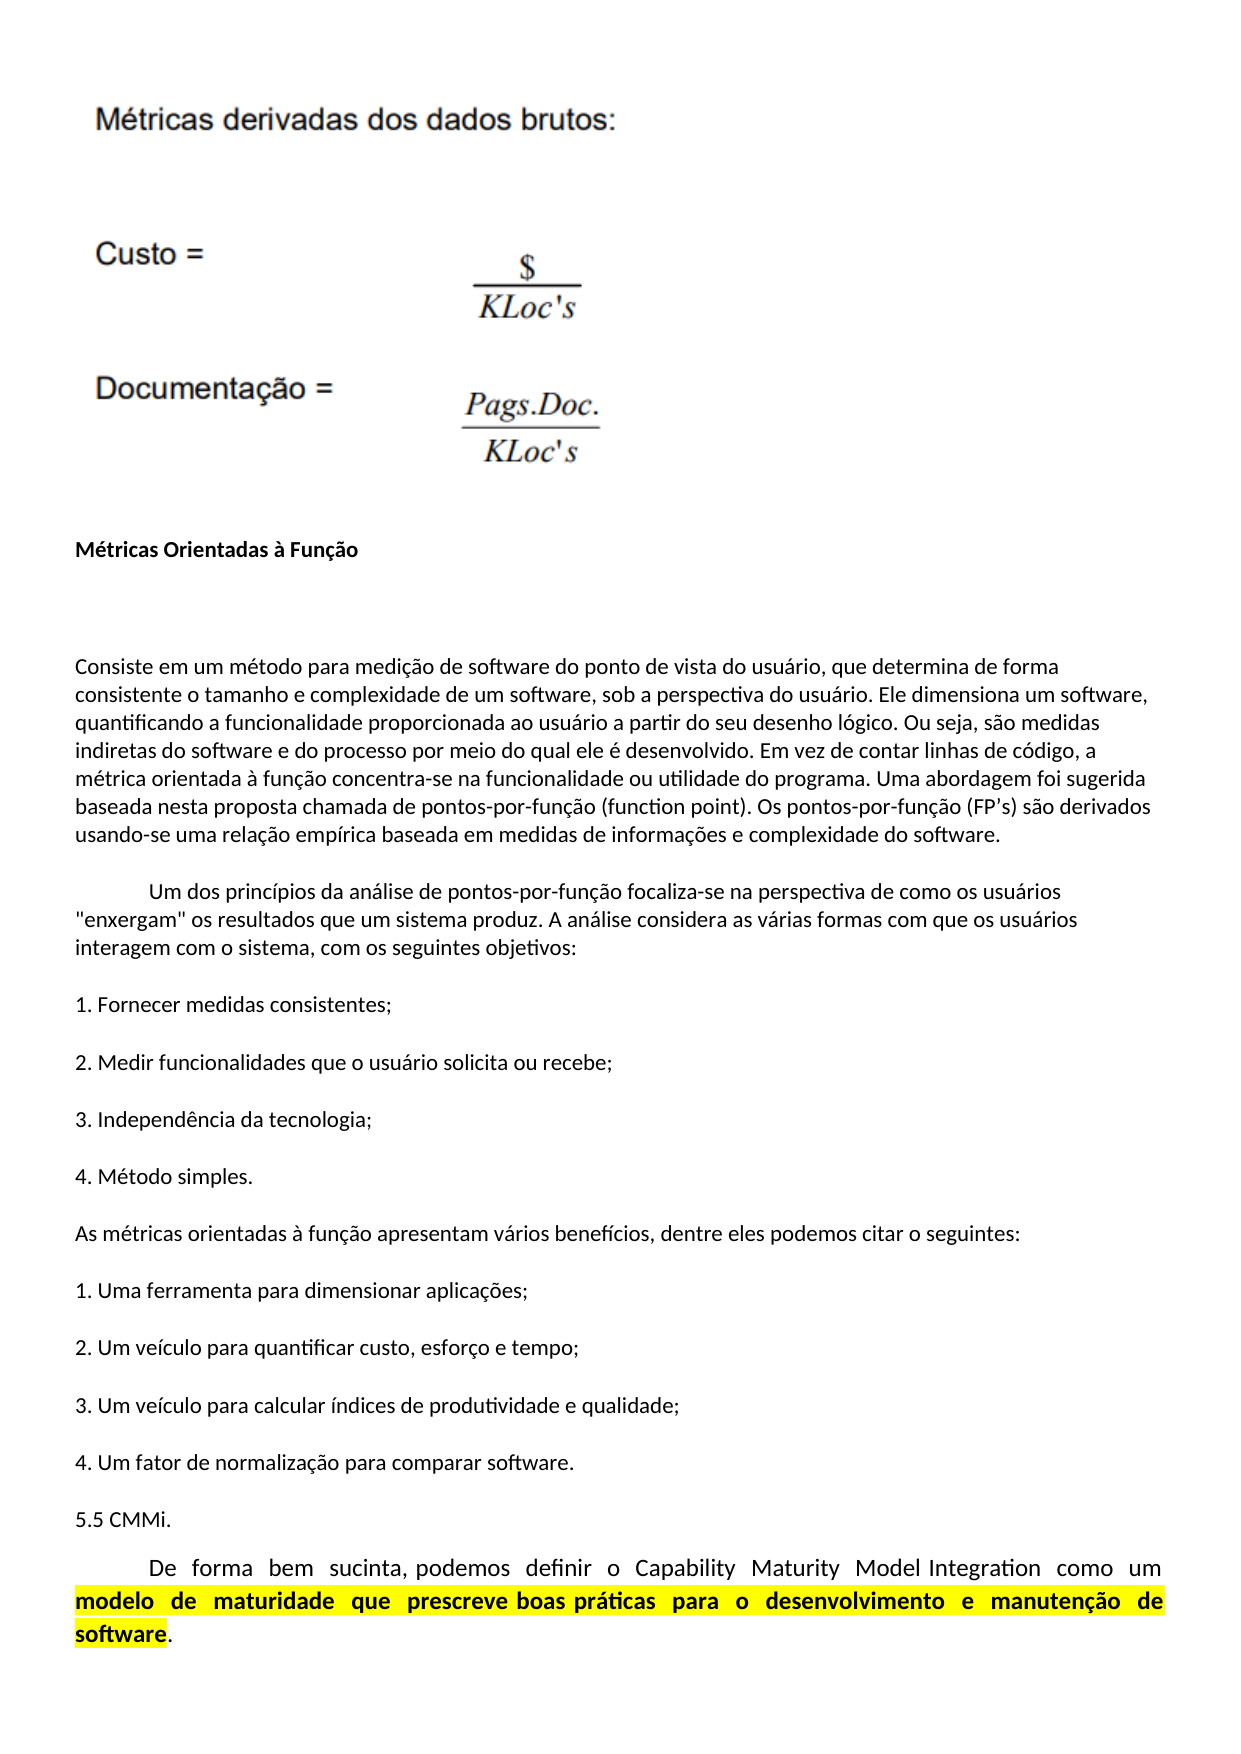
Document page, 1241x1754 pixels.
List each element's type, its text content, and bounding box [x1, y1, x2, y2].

text 1. Uma ferramenta para dimensionar aplicações; [75, 1276, 1165, 1304]
text De forma bem sucinta, podemos definir o Capability Maturity Model Integration como um modelo de maturidade que prescreve boas práticas para o desenvolvimento e manutenção de software. [75, 1552, 1165, 1585]
text 4. Método simples. [75, 1162, 1165, 1190]
text De forma bem sucinta, podemos definir o Capability Maturity Model Integration como um modelo de maturidade que prescreve boas práticas para o desenvolvimento e manutenção de software. [75, 1615, 1165, 1648]
text Métricas Orientadas à Função [75, 535, 1165, 563]
text 2. Medir funcionalidades que o usuário solicita ou recebe; [75, 1048, 1165, 1076]
text 2. Um veículo para quantificar custo, esforço e tempo; [75, 1333, 1165, 1362]
text Um dos princípios da análise de pontos-por-função focaliza-se na perspectiva de como os usuários "enxergam" os resultados que um sistema produz. A análise considera as várias formas com que os usuários interagem com o sistema, com os seguintes objetivos: [75, 877, 1165, 961]
text 5.5 CMMi. [75, 1505, 1165, 1533]
text Consiste em um método para medição de software do ponto de vista do usuário, que determina de forma consistente o tamanho e complexidade de um software, sob a perspectiva do usuário. Ele dimensiona um software, quantificando a funcionalidade proporcionada ao usuário a partir do seu desenho lógico. Ou seja, são medidas indiretas do software e do processo por meio do qual ele é desenvolvido. Em vez de contar linhas de código, a métrica orientada à função concentra-se na funcionalidade ou utilidade do programa. Uma abordagem foi sugerida baseada nesta proposta chamada de pontos-por-função (function point). Os pontos-por-função (FP’s) são derivados usando-se uma relação empírica baseada em medidas de informações e complexidade do software. [75, 652, 1165, 848]
text 4. Um fator de normalização para comparar software. [75, 1448, 1165, 1476]
text 3. Um veículo para calcular índices de produtividade e qualidade; [75, 1391, 1165, 1419]
text 3. Independência da tecnologia; [75, 1105, 1165, 1133]
picture [75, 75, 668, 504]
text As métricas orientadas à função apresentam vários benefícios, dentre eles podemos citar o seguintes: [75, 1219, 1165, 1247]
text 1. Fornecer medidas consistentes; [75, 990, 1165, 1018]
